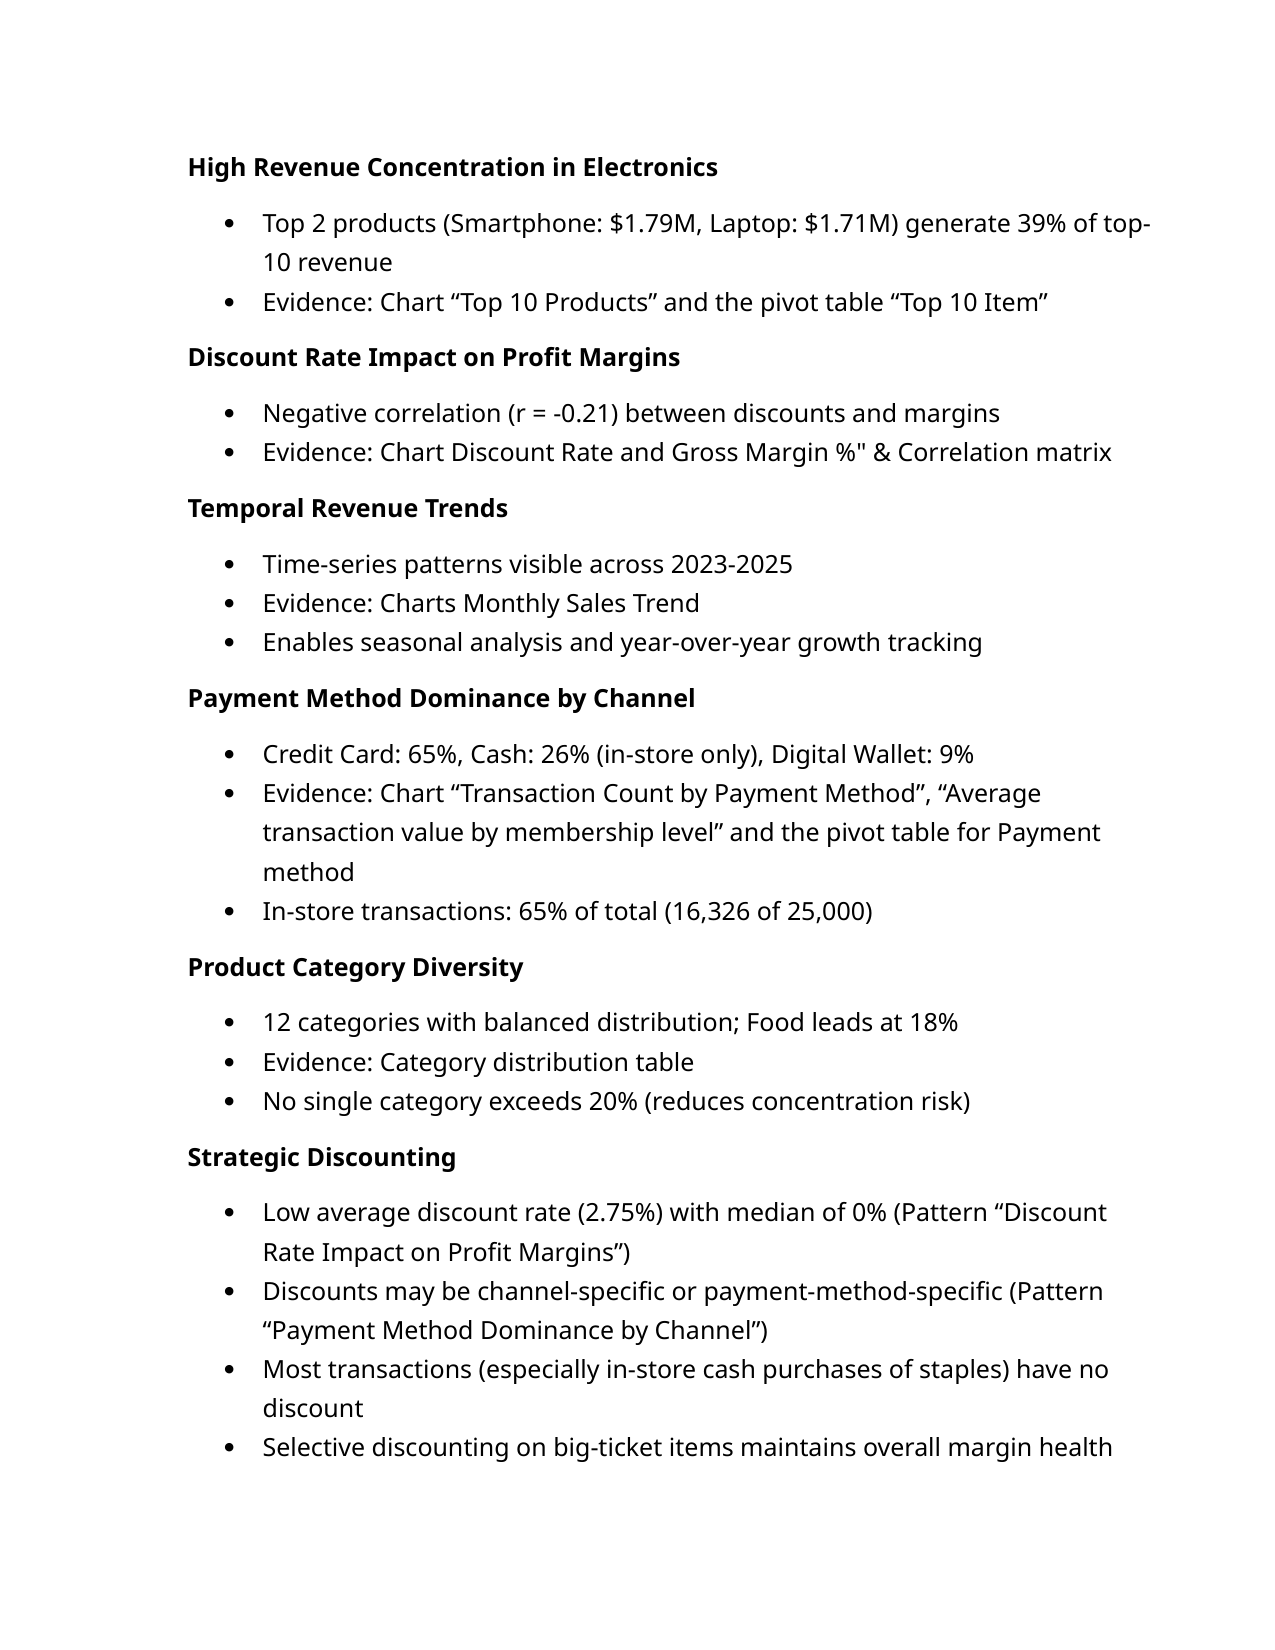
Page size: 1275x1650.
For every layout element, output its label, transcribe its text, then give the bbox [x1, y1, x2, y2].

list Evidence: Chart “Transaction Count by Payment Method”, “Average transaction value by membership level” and the pivot table for Payment method [225, 776, 1162, 888]
text Product Category Diversity [187, 949, 1162, 983]
text Strategic Discounting [187, 1139, 1162, 1173]
list Enables seasonal analysis and year-over-year growth tracking [225, 625, 1162, 659]
list Time-series patterns visible across 2023-2025 [225, 547, 1162, 581]
list Evidence: Category distribution table [225, 1044, 1162, 1078]
list Selective discounting on big-ticket items maintains overall margin health [225, 1430, 1162, 1464]
list Credit Card: 65%, Cash: 26% (in-store only), Digital Wallet: 9% [225, 737, 1162, 771]
text High Revenue Concentration in Electronics [187, 150, 1162, 184]
list Most transactions (especially in-store cash purchases of staples) have no discount [225, 1352, 1162, 1425]
list Top 2 products (Smartphone: $1.79M, Laptop: $1.71M) generate 39% of top-10 revenue [225, 206, 1162, 279]
list Evidence: Chart Discount Rate and Gross Margin %" & Correlation matrix [225, 435, 1162, 469]
list Low average discount rate (2.75%) with median of 0% (Pattern “Discount Rate Impact on Profit Margins”) [225, 1195, 1162, 1268]
list 12 categories with balanced distribution; Food leads at 18% [225, 1005, 1162, 1039]
list No single category exceeds 20% (reduces concentration risk) [225, 1083, 1162, 1117]
text Temporal Revenue Trends [112, 491, 1162, 525]
text Discount Rate Impact on Profit Margins [112, 340, 1162, 374]
list Evidence: Charts Monthly Sales Trend [225, 586, 1162, 620]
text Payment Method Dominance by Channel [187, 681, 1162, 715]
list Negative correlation (r = -0.21) between discounts and margins [225, 396, 1162, 430]
list Discounts may be channel-specific or payment-method-specific (Pattern “Payment Method Dominance by Channel”) [225, 1273, 1162, 1347]
list Evidence: Chart “Top 10 Products” and the pivot table “Top 10 Item” [225, 284, 1162, 318]
list In-store transactions: 65% of total (16,326 of 25,000) [225, 893, 1162, 927]
